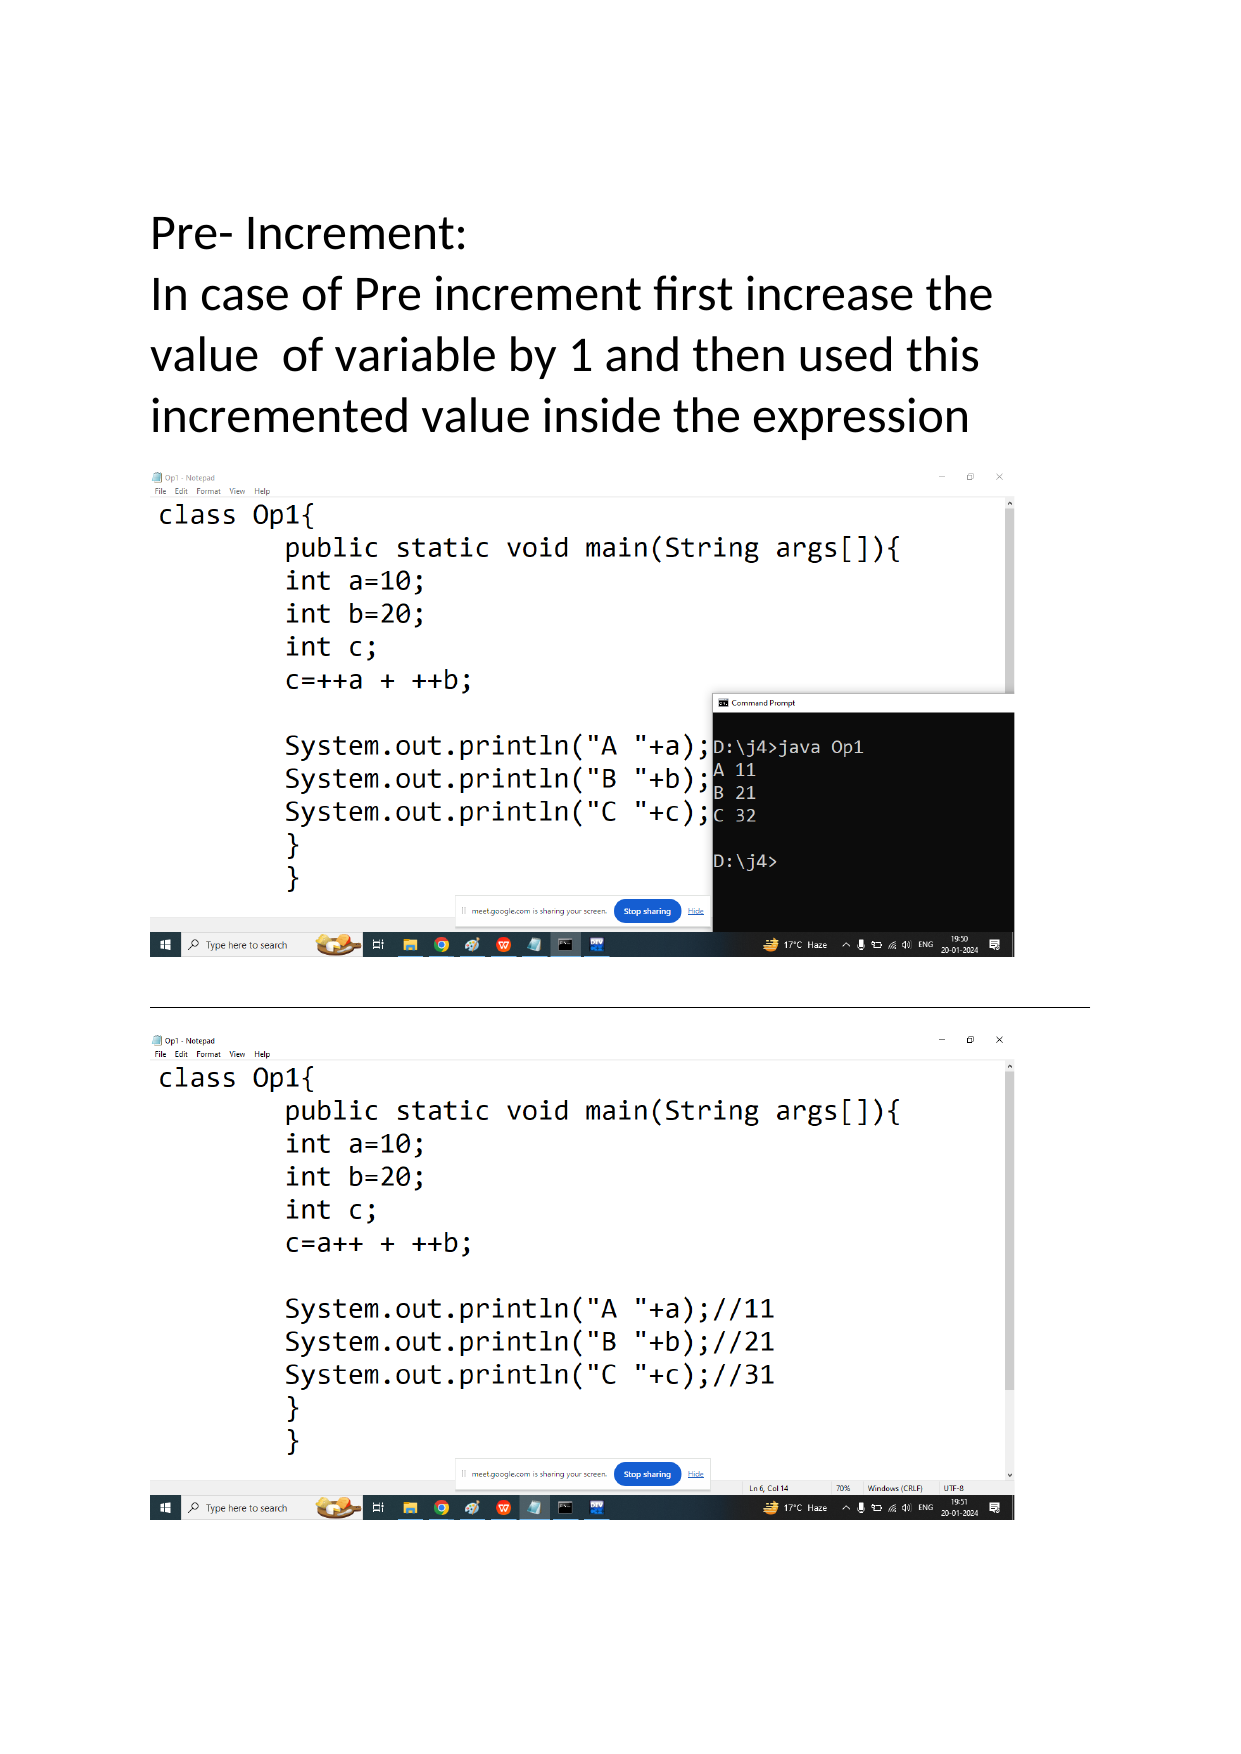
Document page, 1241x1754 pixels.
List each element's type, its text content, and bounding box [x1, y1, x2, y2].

picture [150, 1033, 1015, 1520]
text Pre- Increment: [150, 201, 1090, 262]
picture [150, 470, 1015, 957]
text In case of Pre increment first increase the value of variable by 1 and then used this incremented value inside the expression [150, 262, 1090, 445]
